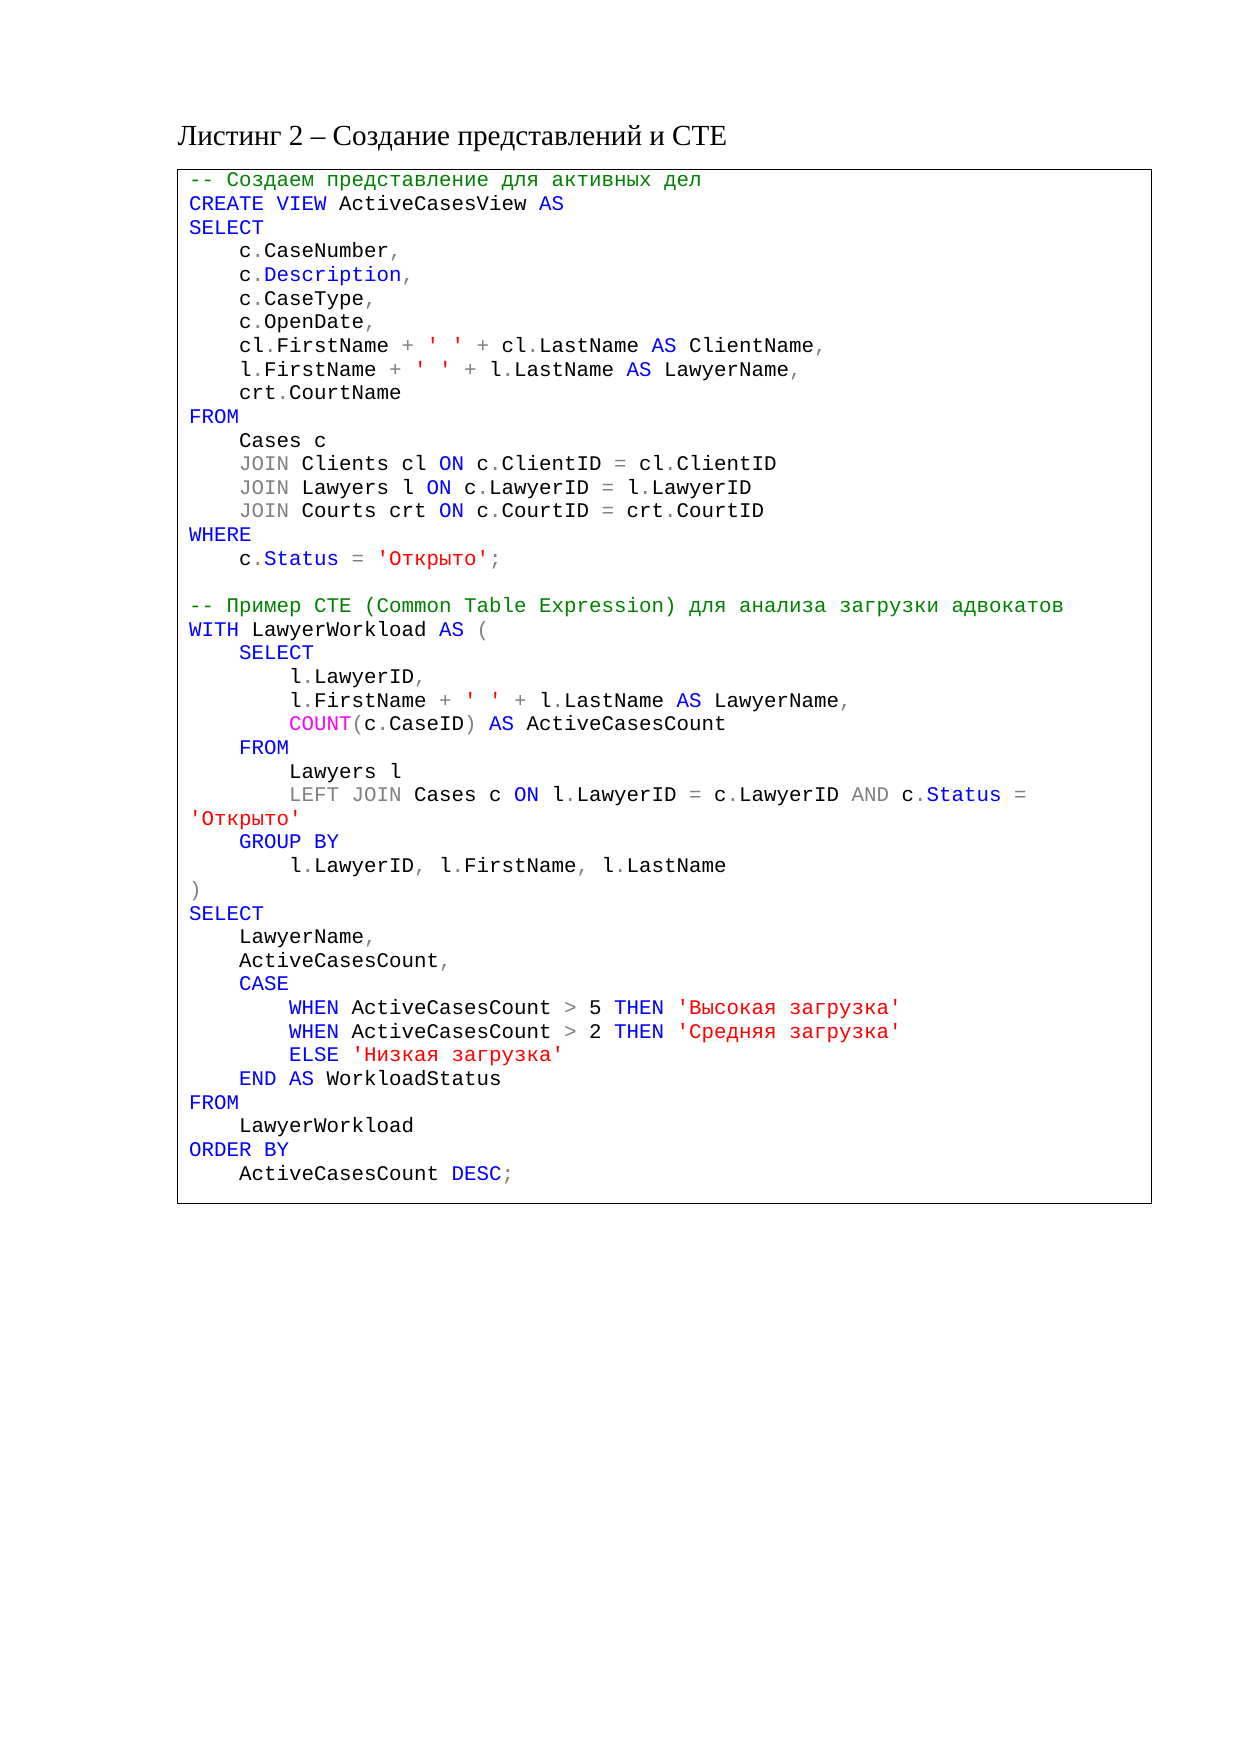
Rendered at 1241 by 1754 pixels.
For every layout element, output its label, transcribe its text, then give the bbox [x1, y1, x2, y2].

table_header -- Создаем представление для активных дел CREATE VIEW ActiveCasesView AS SELECT c.CaseNumber, c.Description, c.CaseType, c.OpenDate, cl.FirstName + ' ' + cl.LastName AS ClientName, l.FirstName + ' ' + l.LastName AS LawyerName, crt.CourtName FROM Cases c JOIN Clients cl ON c.ClientID = cl.ClientID JOIN Lawyers l ON c.LawyerID = l.LawyerID JOIN Courts crt ON c.CourtID = crt.CourtID WHERE c.Status = 'Открыто'; -- Пример CTE (Common Table Expression) для анализа загрузки адвокатов WITH LawyerWorkload AS ( SELECT l.LawyerID, l.FirstName + ' ' + l.LastName AS LawyerName, COUNT(c.CaseID) AS ActiveCasesCount FROM Lawyers l LEFT JOIN Cases c ON l.LawyerID = c.LawyerID AND c.Status = 'Открыто' GROUP BY l.LawyerID, l.FirstName, l.LastName ) SELECT LawyerName, ActiveCasesCount, CASE WHEN ActiveCasesCount > 5 THEN 'Высокая загрузка' WHEN ActiveCasesCount > 2 THEN 'Средняя загрузка' ELSE 'Низкая загрузка' END AS WorkloadStatus FROM LawyerWorkload ORDER BY ActiveCasesCount DESC; [178, 170, 1151, 1203]
text Листинг 2 – Создание представлений и CTE [177, 118, 1152, 152]
